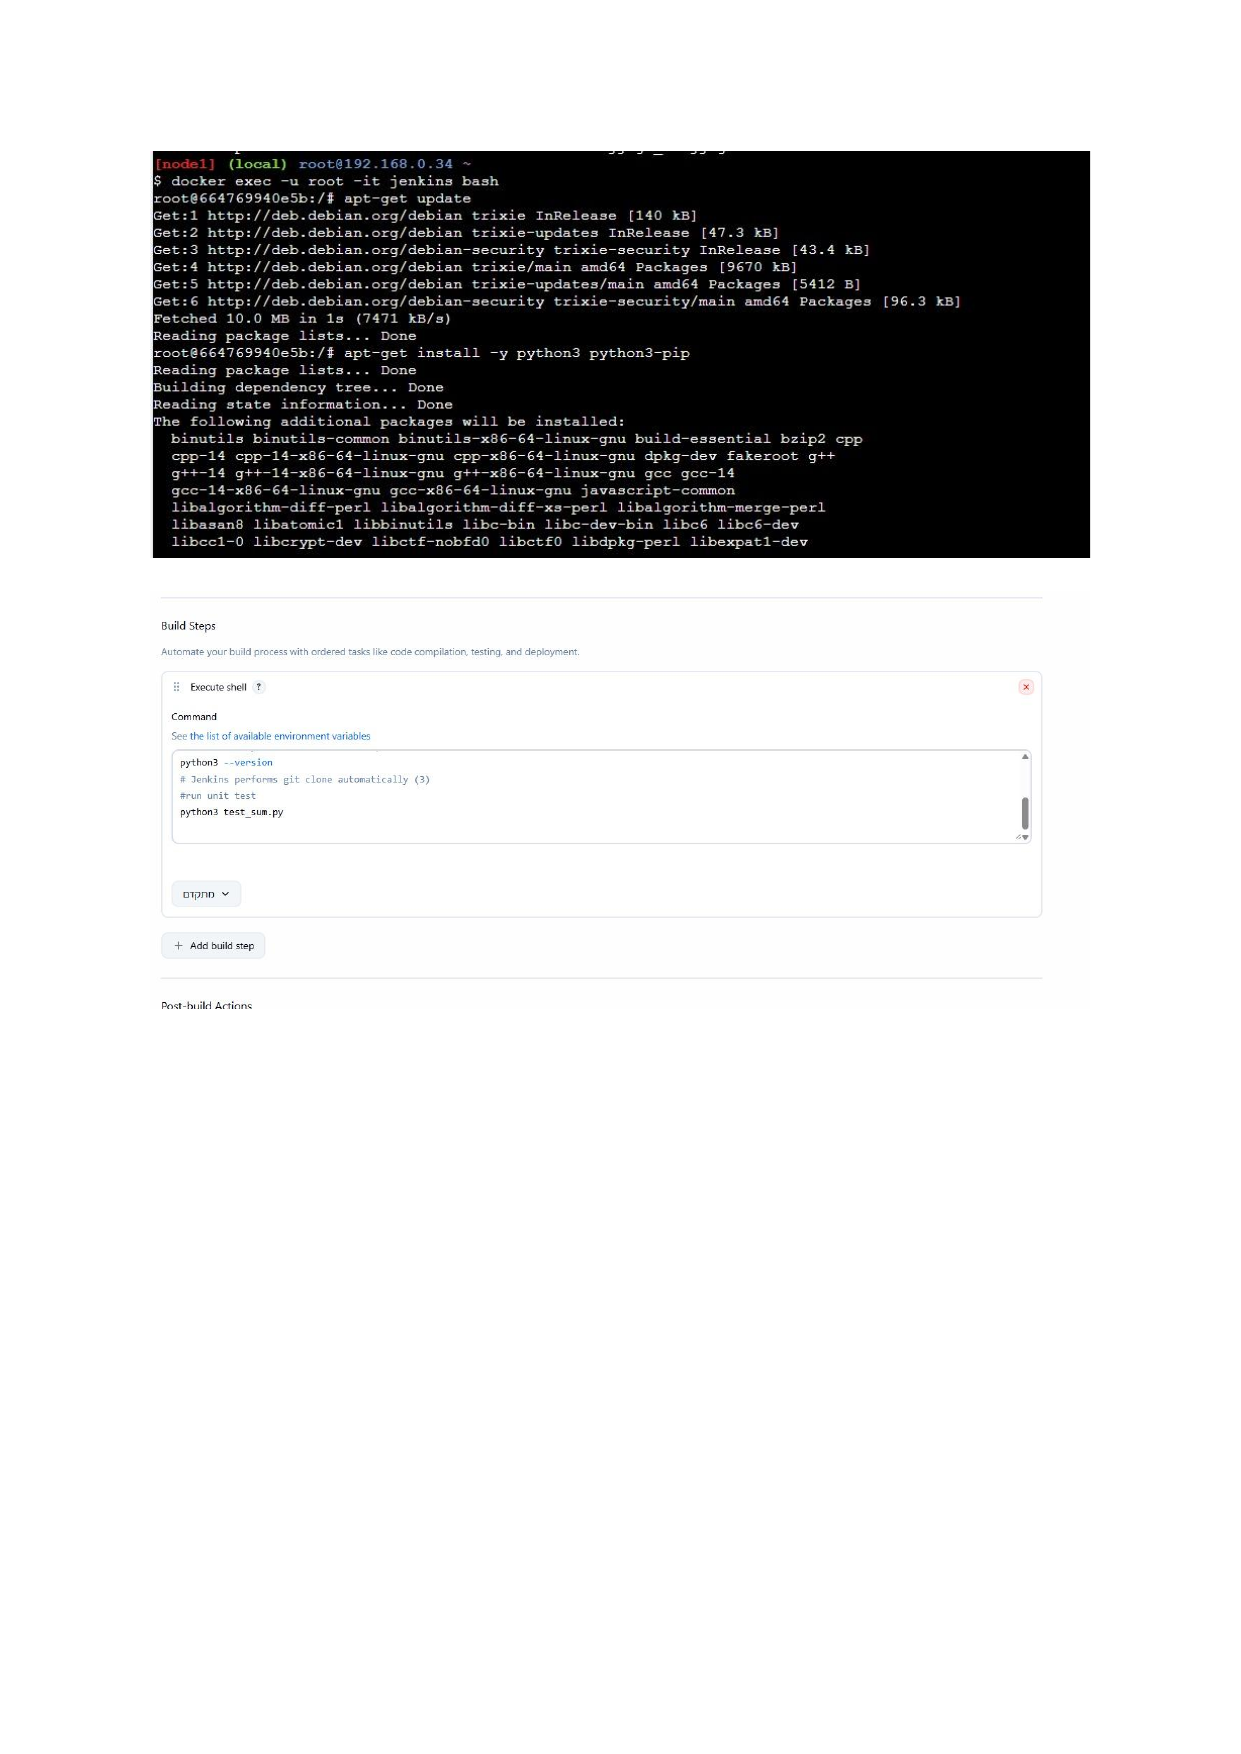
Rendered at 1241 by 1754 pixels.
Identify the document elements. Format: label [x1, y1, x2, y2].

picture [150, 151, 1091, 558]
picture [150, 591, 1091, 1009]
